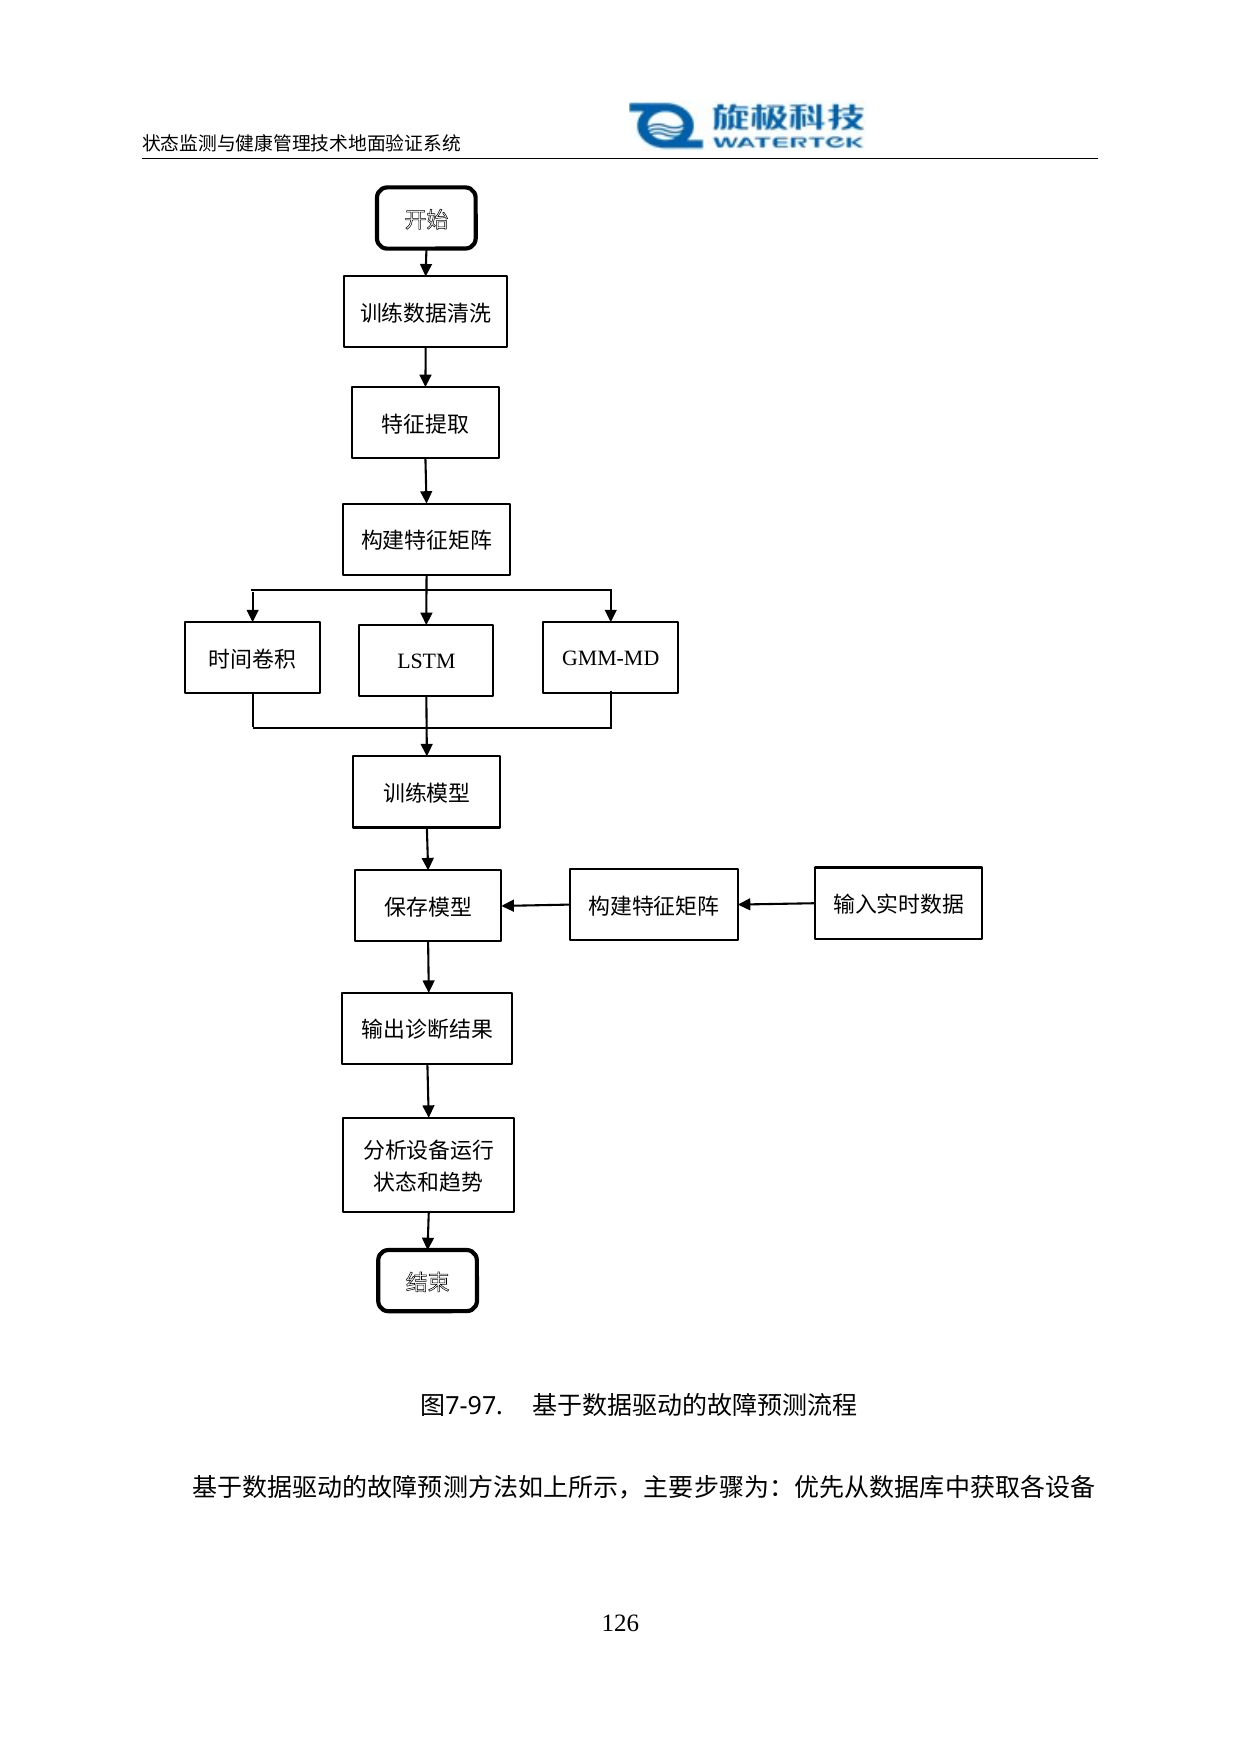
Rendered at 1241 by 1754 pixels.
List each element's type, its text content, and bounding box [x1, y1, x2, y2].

picture [628, 100, 867, 151]
list 基于数据驱动的故障预测流程 [142, 1370, 1098, 1438]
